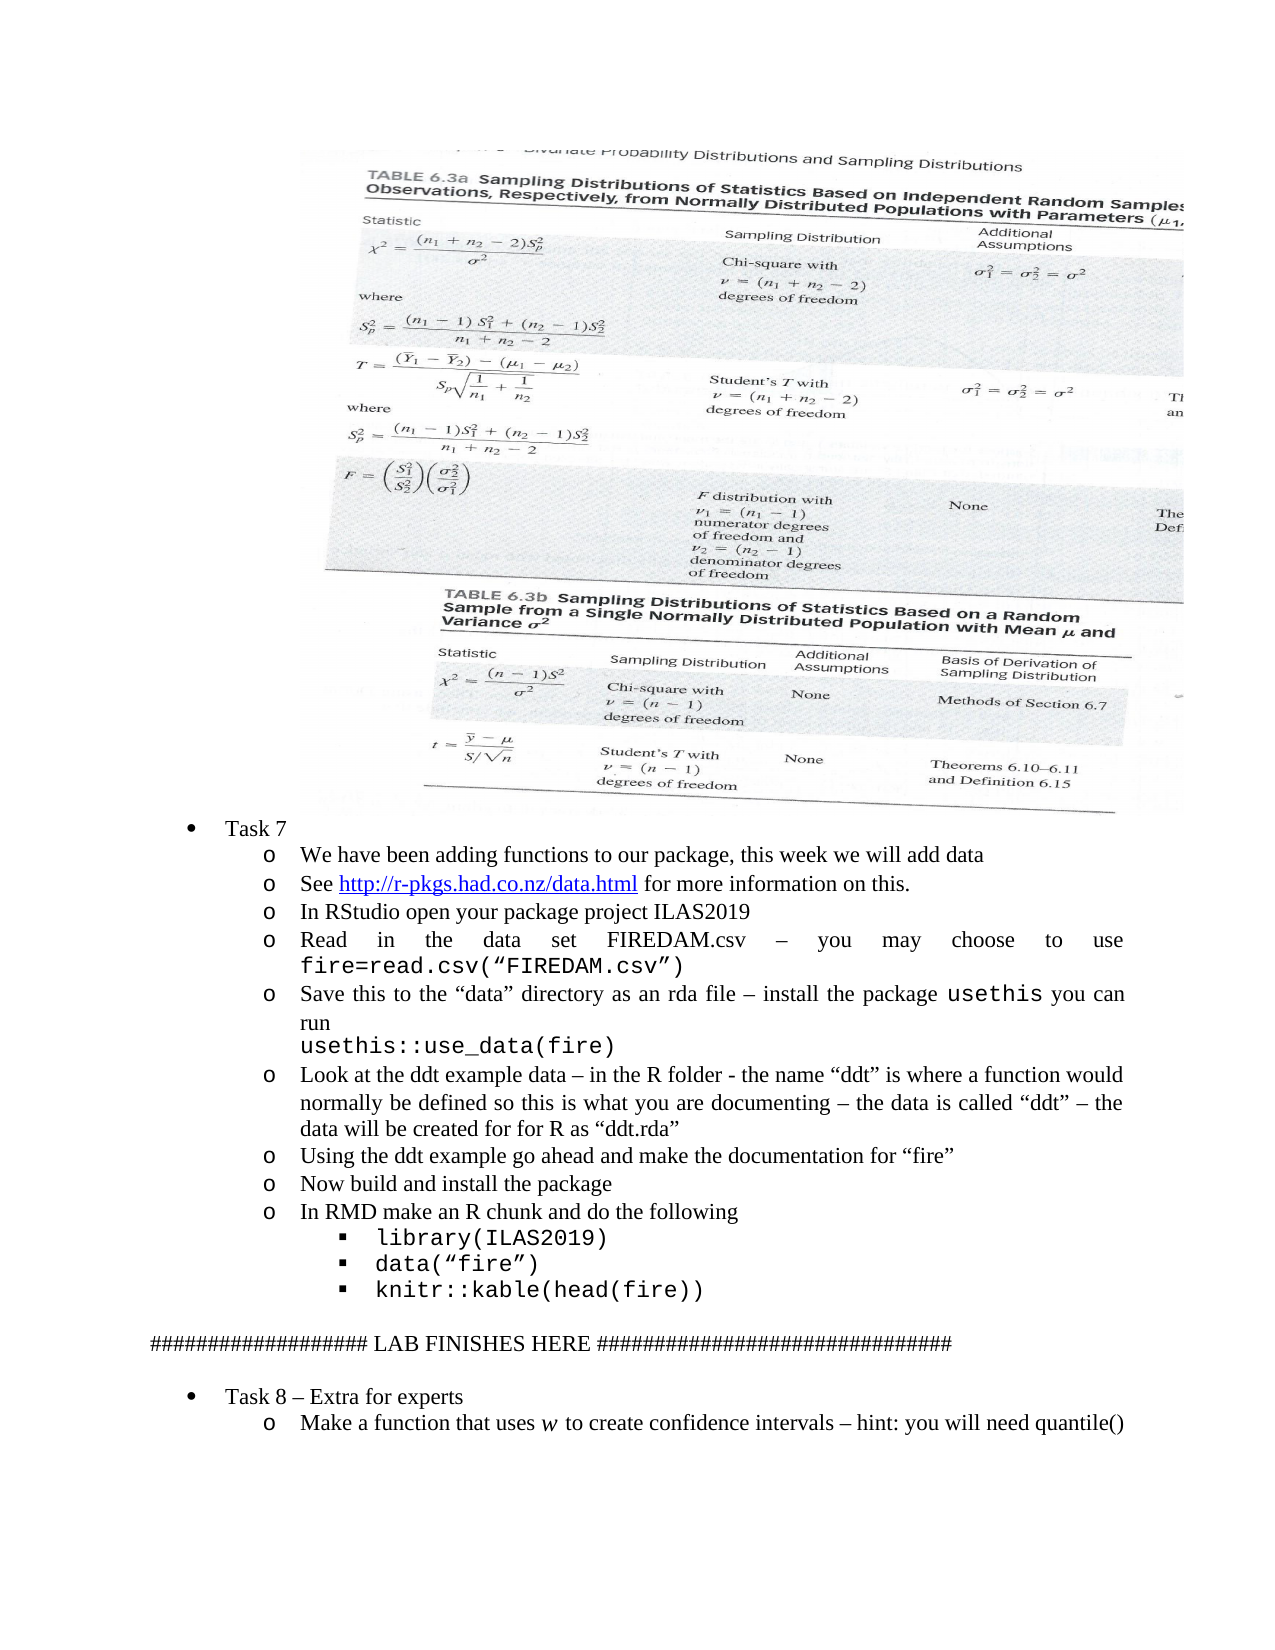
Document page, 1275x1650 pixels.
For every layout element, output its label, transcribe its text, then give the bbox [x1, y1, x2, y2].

list In RStudio open your package project ILAS2019 [262, 898, 1125, 926]
list knitr::kable(head(fire)) [337, 1278, 1125, 1304]
text ################### LAB FINISHES HERE ############################### [150, 1330, 1125, 1357]
list usethis::use_data(fire) [300, 1035, 1125, 1061]
list Using the ddt example go ahead and make the documentation for “fire” [262, 1142, 1125, 1170]
list We have been adding functions to our package, this week we will add data [262, 841, 1125, 870]
list library(ILAS2019) [337, 1226, 1125, 1252]
list Save this to the “data” directory as an rda file – install the package usethis you can run [262, 980, 1125, 1035]
list See http://r-pkgs.had.co.nz/data.html for more information on this. [262, 870, 1125, 898]
list Task 8 – Extra for experts [187, 1383, 1125, 1409]
list Read in the data set FIREDAM.csv – you may choose to use fire=read.csv(“FIREDAM.csv”) [262, 926, 1125, 980]
list Make a function that uses to create confidence intervals – hint: you will need quantile() [262, 1409, 1125, 1437]
list data(“fire”) [337, 1252, 1125, 1278]
list Now build and install the package [262, 1170, 1125, 1198]
list Task 7 [187, 815, 1125, 841]
list In RMD make an R chunk and do the following [262, 1198, 1125, 1226]
list Look at the ddt example data – in the R folder - the name “ddt” is where a function would normally be defined so this is what you are documenting – the data is called “ddt” – the data will be created for for R as “ddt.rda” [262, 1061, 1125, 1142]
